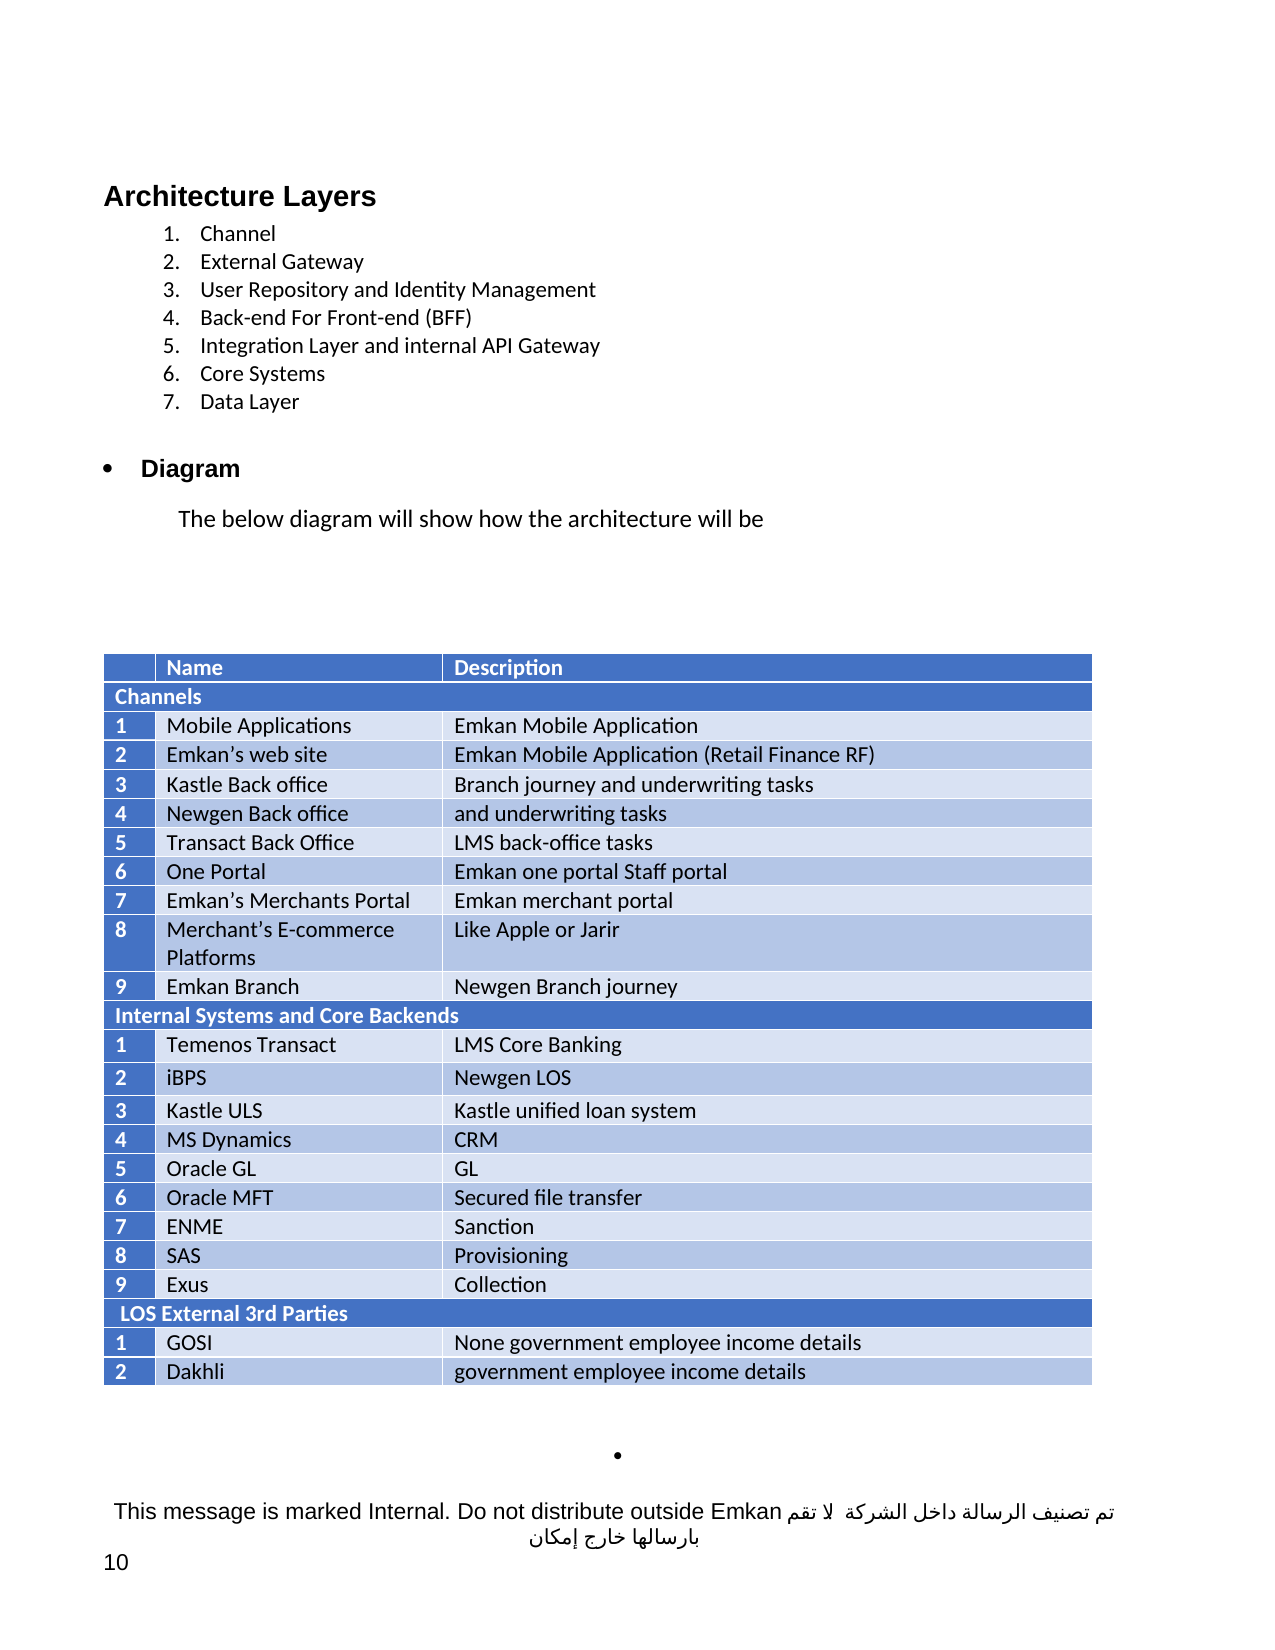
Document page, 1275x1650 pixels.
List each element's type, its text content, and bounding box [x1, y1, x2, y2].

table_cell Temenos Transact [156, 1030, 442, 1062]
table_cell Mobile Applications [156, 712, 442, 739]
table_cell 2 [104, 1063, 155, 1095]
table_cell Secured file transfer [443, 1183, 1092, 1211]
table_cell Branch journey and underwriting tasks [443, 770, 1092, 798]
table_cell and underwriting tasks [443, 799, 1092, 827]
table_cell LMS Core Banking [443, 1030, 1092, 1062]
table_cell government employee income details [443, 1358, 1092, 1385]
list Back-end For Front-end (BFF) [163, 303, 1125, 331]
table_cell 3 [104, 770, 155, 798]
table_cell GL [443, 1154, 1092, 1182]
table_cell Emkan Mobile Application (Retail Finance RF) [443, 741, 1092, 769]
table_cell Newgen LOS [443, 1063, 1092, 1095]
table_cell 2 [104, 741, 155, 769]
table_cell Like Apple or Jarir [443, 915, 1092, 971]
table_cell Channels [104, 683, 1092, 711]
table_cell 4 [104, 799, 155, 827]
table_cell Newgen Back office [156, 799, 442, 827]
table_cell Newgen Branch journey [443, 972, 1092, 1000]
table_cell 5 [104, 828, 155, 856]
table_cell ENME [156, 1212, 442, 1240]
table_cell 9 [104, 1270, 155, 1298]
table_cell Emkan’s web site [156, 741, 442, 769]
table_cell One Portal [156, 857, 442, 885]
table_cell Dakhli [156, 1358, 442, 1385]
table_cell LMS back-office tasks [443, 828, 1092, 856]
table_cell Kastle Back office [156, 770, 442, 798]
table_cell Oracle MFT [156, 1183, 442, 1211]
table_cell GOSI [156, 1328, 442, 1356]
table_cell Merchant’s E-commerce Platforms [156, 915, 442, 971]
subtitle Diagram [103, 454, 1125, 483]
table_cell 4 [104, 1125, 155, 1153]
table_cell CRM [443, 1125, 1092, 1153]
table_cell 6 [104, 857, 155, 885]
table_cell Exus [156, 1270, 442, 1298]
list Integration Layer and internal API Gateway [163, 331, 1125, 359]
table_cell 1 [104, 1030, 155, 1062]
table_cell MS Dynamics [156, 1125, 442, 1153]
table_cell Collection [443, 1270, 1092, 1298]
subtitle Architecture Layers [103, 179, 1125, 213]
list External Gateway [163, 247, 1125, 275]
table_cell Sanction [443, 1212, 1092, 1240]
table_cell 6 [104, 1183, 155, 1211]
table_header Name [156, 654, 442, 681]
table_cell 7 [104, 886, 155, 914]
table_cell Emkan one portal Staff portal [443, 857, 1092, 885]
table_cell Kastle ULS [156, 1096, 442, 1124]
text The below diagram will show how the architecture will be [141, 503, 1125, 534]
table_cell Provisioning [443, 1241, 1092, 1269]
list Data Layer [163, 387, 1125, 415]
table_cell iBPS [156, 1063, 442, 1095]
table_cell 5 [104, 1154, 155, 1182]
list User Repository and Identity Management [163, 275, 1125, 303]
table_header [104, 654, 155, 681]
table_header Description [443, 654, 1092, 681]
table_cell Emkan merchant portal [443, 886, 1092, 914]
table_cell 1 [104, 1328, 155, 1356]
table_cell 8 [104, 915, 155, 971]
table_cell None government employee income details [443, 1328, 1092, 1356]
list Core Systems [163, 359, 1125, 387]
table_cell 8 [104, 1241, 155, 1269]
table_cell Oracle GL [156, 1154, 442, 1182]
table_cell Kastle unified loan system [443, 1096, 1092, 1124]
table_cell 3 [104, 1096, 155, 1124]
table_cell Emkan Mobile Application [443, 712, 1092, 739]
table_cell Transact Back Office [156, 828, 442, 856]
table_cell Internal Systems and Core Backends [104, 1001, 1092, 1029]
table_cell Emkan’s Merchants Portal [156, 886, 442, 914]
table_cell 1 [104, 712, 155, 739]
table_cell SAS [156, 1241, 442, 1269]
table_cell LOS External 3rd Parties [104, 1299, 1092, 1327]
table_cell 2 [104, 1358, 155, 1385]
table_cell Emkan Branch [156, 972, 442, 1000]
list Channel [163, 219, 1125, 247]
table_cell 7 [104, 1212, 155, 1240]
table_cell 9 [104, 972, 155, 1000]
